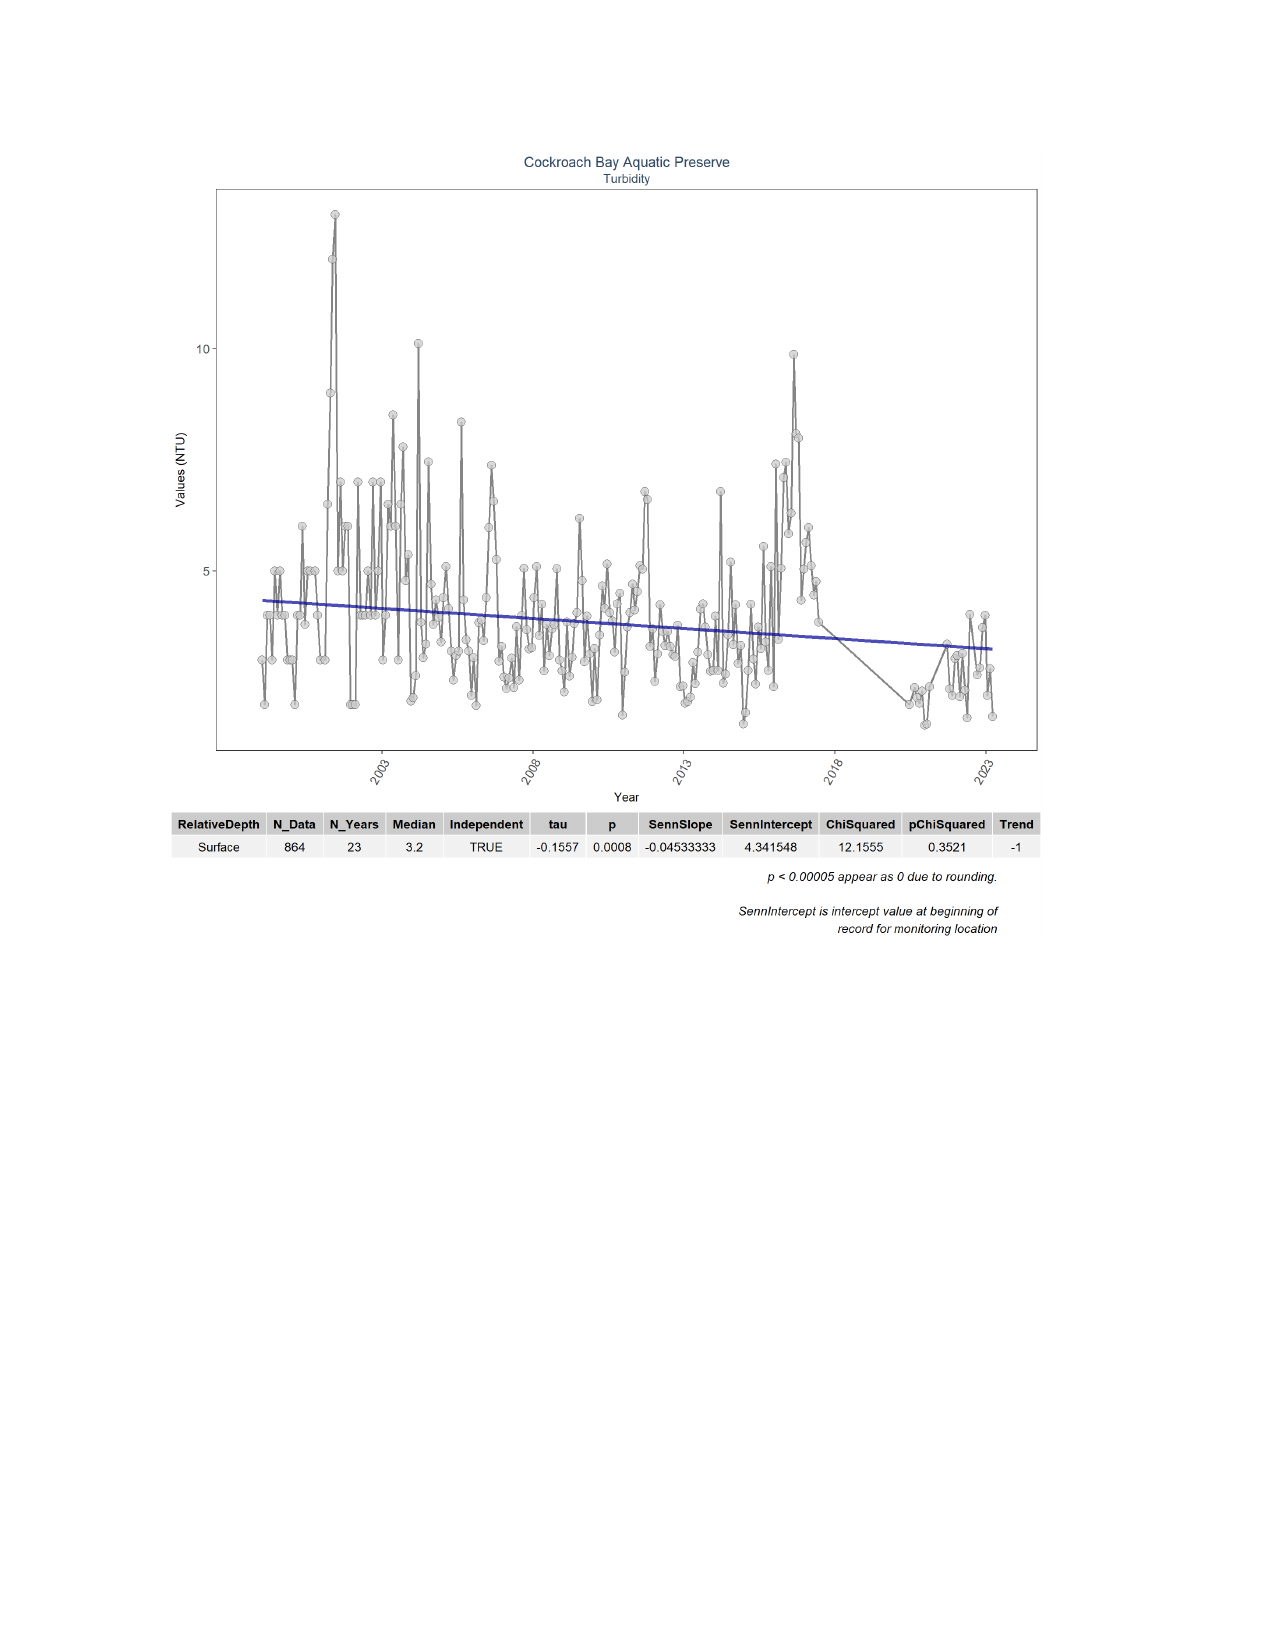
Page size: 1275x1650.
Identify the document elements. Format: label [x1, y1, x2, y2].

picture [168, 150, 1044, 938]
